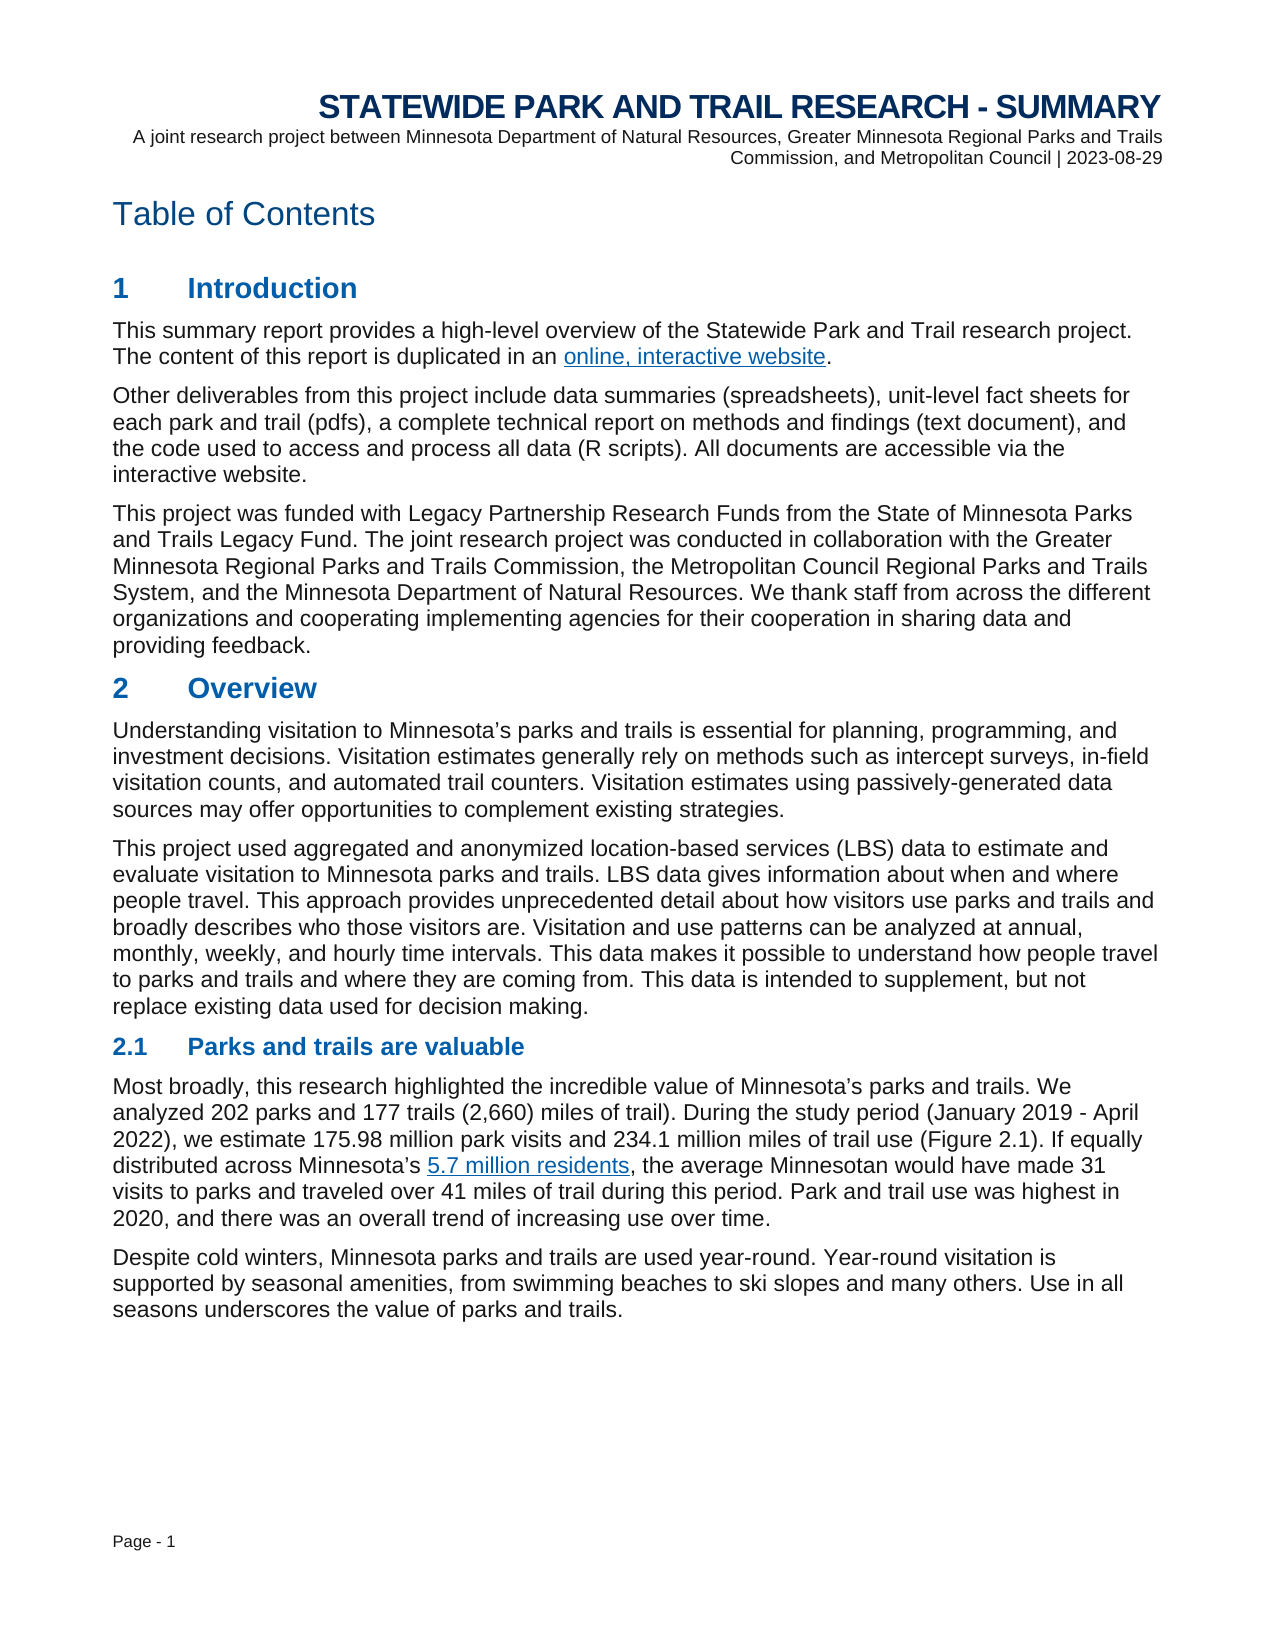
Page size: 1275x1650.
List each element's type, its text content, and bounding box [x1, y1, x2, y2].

subtitle 1 Introduction [112, 271, 1162, 304]
subtitle 2.1 Parks and trails are valuable [112, 1032, 1162, 1060]
subtitle A joint research project between Minnesota Department of Natural Resources, Greater Minnesota Regional Parks and Trails Commission, and Metropolitan Council | 2023-08-29 [112, 125, 1162, 168]
text Understanding visitation to Minnesota’s parks and trails is essential for planning, programming, and investment decisions. Visitation estimates generally rely on methods such as intercept surveys, in-field visitation counts, and automated trail counters. Visitation estimates using passively-generated data sources may offer opportunities to complement existing strategies. [112, 717, 1162, 822]
title Statewide Park and Trail Research - Summary [112, 87, 1162, 125]
text Despite cold winters, Minnesota parks and trails are used year-round. Year-round visitation is supported by seasonal amenities, from swimming beaches to ski slopes and many others. Use in all seasons underscores the value of parks and trails. [112, 1243, 1162, 1322]
text This project was funded with Legacy Partnership Research Funds from the State of Minnesota Parks and Trails Legacy Fund. The joint research project was conducted in collaboration with the Greater Minnesota Regional Parks and Trails Commission, the Metropolitan Council Regional Parks and Trails System, and the Minnesota Department of Natural Resources. We thank staff from across the different organizations and cooperating implementing agencies for their cooperation in sharing data and providing feedback. [112, 500, 1162, 658]
text Other deliverables from this project include data summaries (spreadsheets), unit-level fact sheets for each park and trail (pdfs), a complete technical report on methods and findings (text document), and the code used to access and process all data (R scripts). All documents are accessible via the interactive website. [112, 382, 1162, 487]
subtitle 2 Overview [112, 671, 1162, 704]
text This project used aggregated and anonymized location-based services (LBS) data to estimate and evaluate visitation to Minnesota parks and trails. LBS data gives information about when and where people travel. This approach provides unprecedented detail about how visitors use parks and trails and broadly describes who those visitors are. Visitation and use patterns can be analyzed at annual, monthly, weekly, and hourly time intervals. This data makes it possible to understand how people travel to parks and trails and where they are coming from. This data is intended to supplement, but not replace existing data used for decision making. [112, 834, 1162, 1019]
text This summary report provides a high-level overview of the Statewide Park and Trail research project. The content of this report is duplicated in an online, interactive website. [112, 317, 1162, 369]
text Most broadly, this research highlighted the incredible value of Minnesota’s parks and trails. We analyzed 202 parks and 177 trails (2,660) miles of trail). During the study period (January 2019 - April 2022), we estimate 175.98 million park visits and 234.1 million miles of trail use (Figure 2.1). If equally distributed across Minnesota’s 5.7 million residents, the average Minnesotan would have made 31 visits to parks and traveled over 41 miles of trail during this period. Park and trail use was highest in 2020, and there was an overall trend of increasing use over time. [112, 1073, 1162, 1231]
